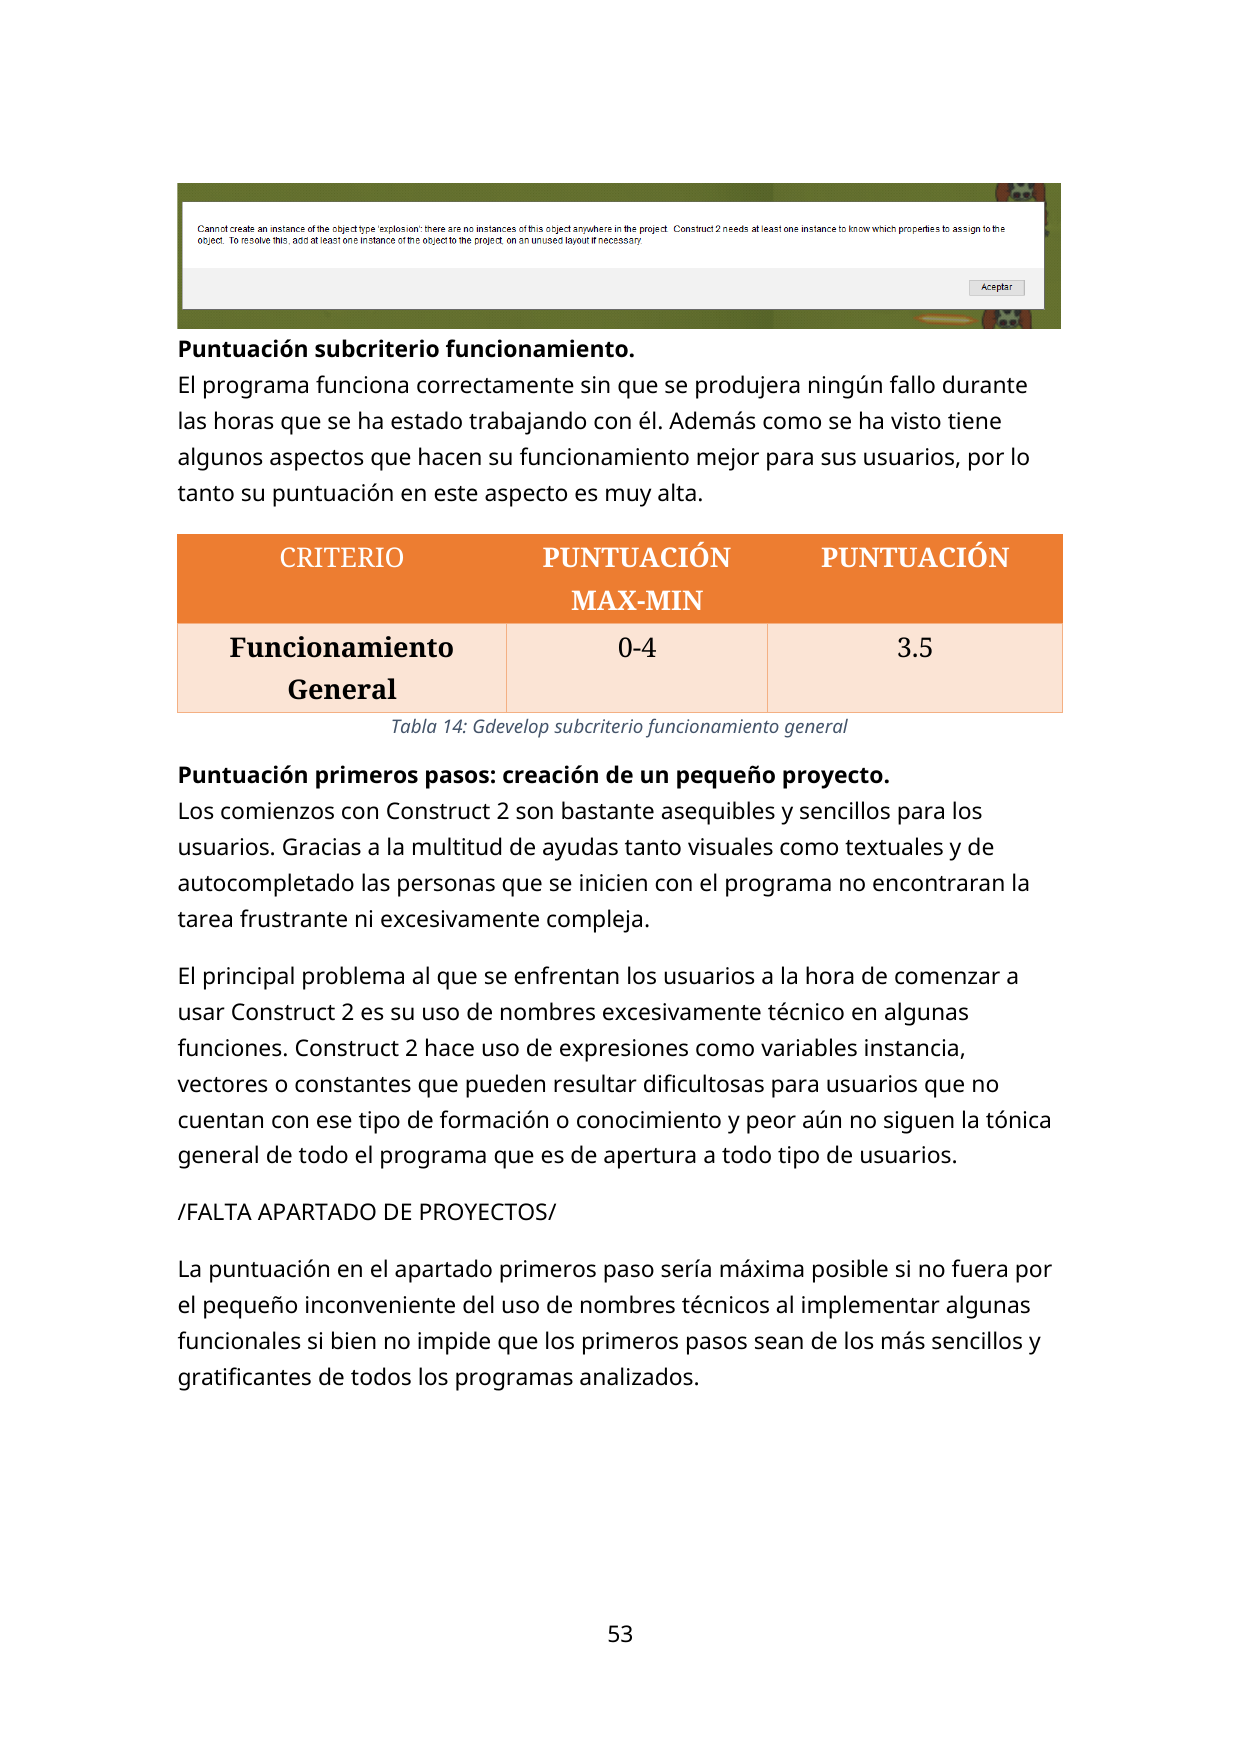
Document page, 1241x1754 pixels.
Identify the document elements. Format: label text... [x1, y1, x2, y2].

table_cell 0-4 [507, 624, 767, 712]
table_header PUNTUACIÓN MAX-MIN [507, 535, 767, 623]
text La puntuación en el apartado primeros paso sería máxima posible si no fuera por el pequeño inconveniente del uso de nombres técnicos al implementar algunas funcionales si bien no impide que los primeros pasos sean de los más sencillos y gratificantes de todos los programas analizados. [177, 1253, 1063, 1392]
text Los comienzos con Construct 2 son bastante asequibles y sencillos para los usuarios. Gracias a la multitud de ayudas tanto visuales como textuales y de autocompletado las personas que se inicien con el programa no encontraran la tarea frustrante ni excesivamente compleja. [177, 795, 1063, 934]
text /FALTA APARTADO DE PROYECTOS/ [177, 1196, 1063, 1227]
text El programa funciona correctamente sin que se produjera ningún fallo durante las horas que se ha estado trabajando con él. Además como se ha visto tiene algunos aspectos que hacen su funcionamiento mejor para sus usuarios, por lo tanto su puntuación en este aspecto es muy alta. [177, 369, 1063, 508]
table_header CRITERIO [178, 535, 506, 623]
table_cell Funcionamiento General [178, 624, 506, 712]
table_cell 3.5 [768, 624, 1062, 712]
text El principal problema al que se enfrentan los usuarios a la hora de comenzar a usar Construct 2 es su uso de nombres excesivamente técnico en algunas funciones. Construct 2 hace uso de expresiones como variables instancia, vectores o constantes que pueden resultar dificultosas para usuarios que no cuentan con ese tipo de formación o conocimiento y peor aún no siguen la tónica general de todo el programa que es de apertura a todo tipo de usuarios. [177, 960, 1063, 1171]
table_header PUNTUACIÓN [768, 535, 1062, 623]
subtitle Puntuación primeros pasos: creación de un pequeño proyecto. [177, 759, 1063, 791]
picture [177, 183, 1061, 329]
